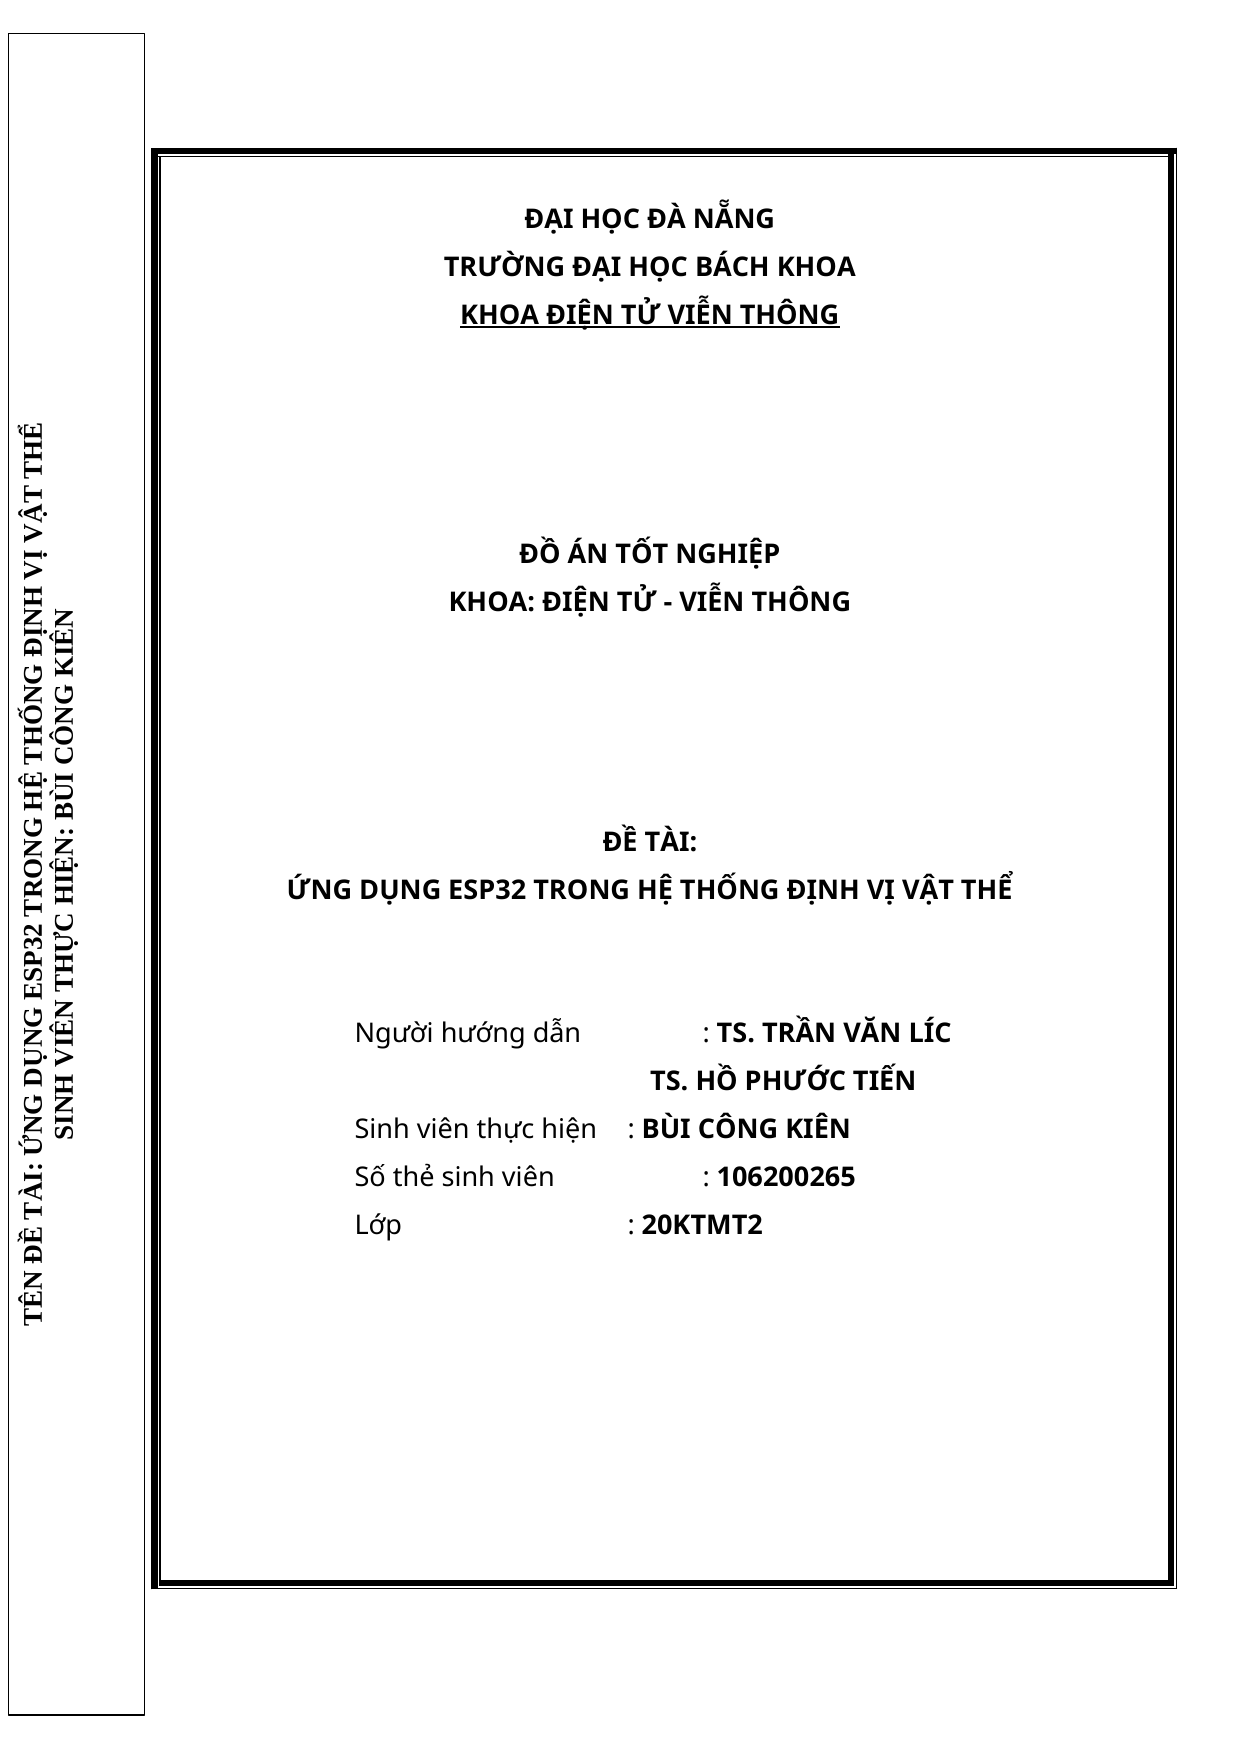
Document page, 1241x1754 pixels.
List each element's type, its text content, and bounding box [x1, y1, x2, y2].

text Lớp : 20KTMT2 [161, 1196, 1168, 1242]
text KHOA ĐIỆN TỬ VIỄN THÔNG [161, 286, 1168, 332]
text Sinh viên thực hiện : BÙI CÔNG KIÊN [161, 1100, 1168, 1147]
text KHOA: ĐIỆN TỬ - VIỄN THÔNG [161, 573, 1168, 619]
text ĐỒ ÁN TỐT NGHIỆP [161, 525, 1168, 572]
text Người hướng dẫn : TS. TRẦN VĂN LÍC [161, 1004, 1168, 1051]
text ĐỀ TÀI: [161, 813, 1168, 859]
text Số thẻ sinh viên : 106200265 [161, 1148, 1168, 1194]
text TS. HỒ PHƯỚC TIẾN [161, 1052, 1168, 1099]
text ỨNG DỤNG ESP32 TRONG HỆ THỐNG ĐỊNH VỊ VẬT THỂ [161, 861, 1168, 907]
text TRƯỜNG ĐẠI HỌC BÁCH KHOA [161, 238, 1168, 284]
text ĐẠI HỌC ĐÀ NẴNG [161, 190, 1168, 236]
